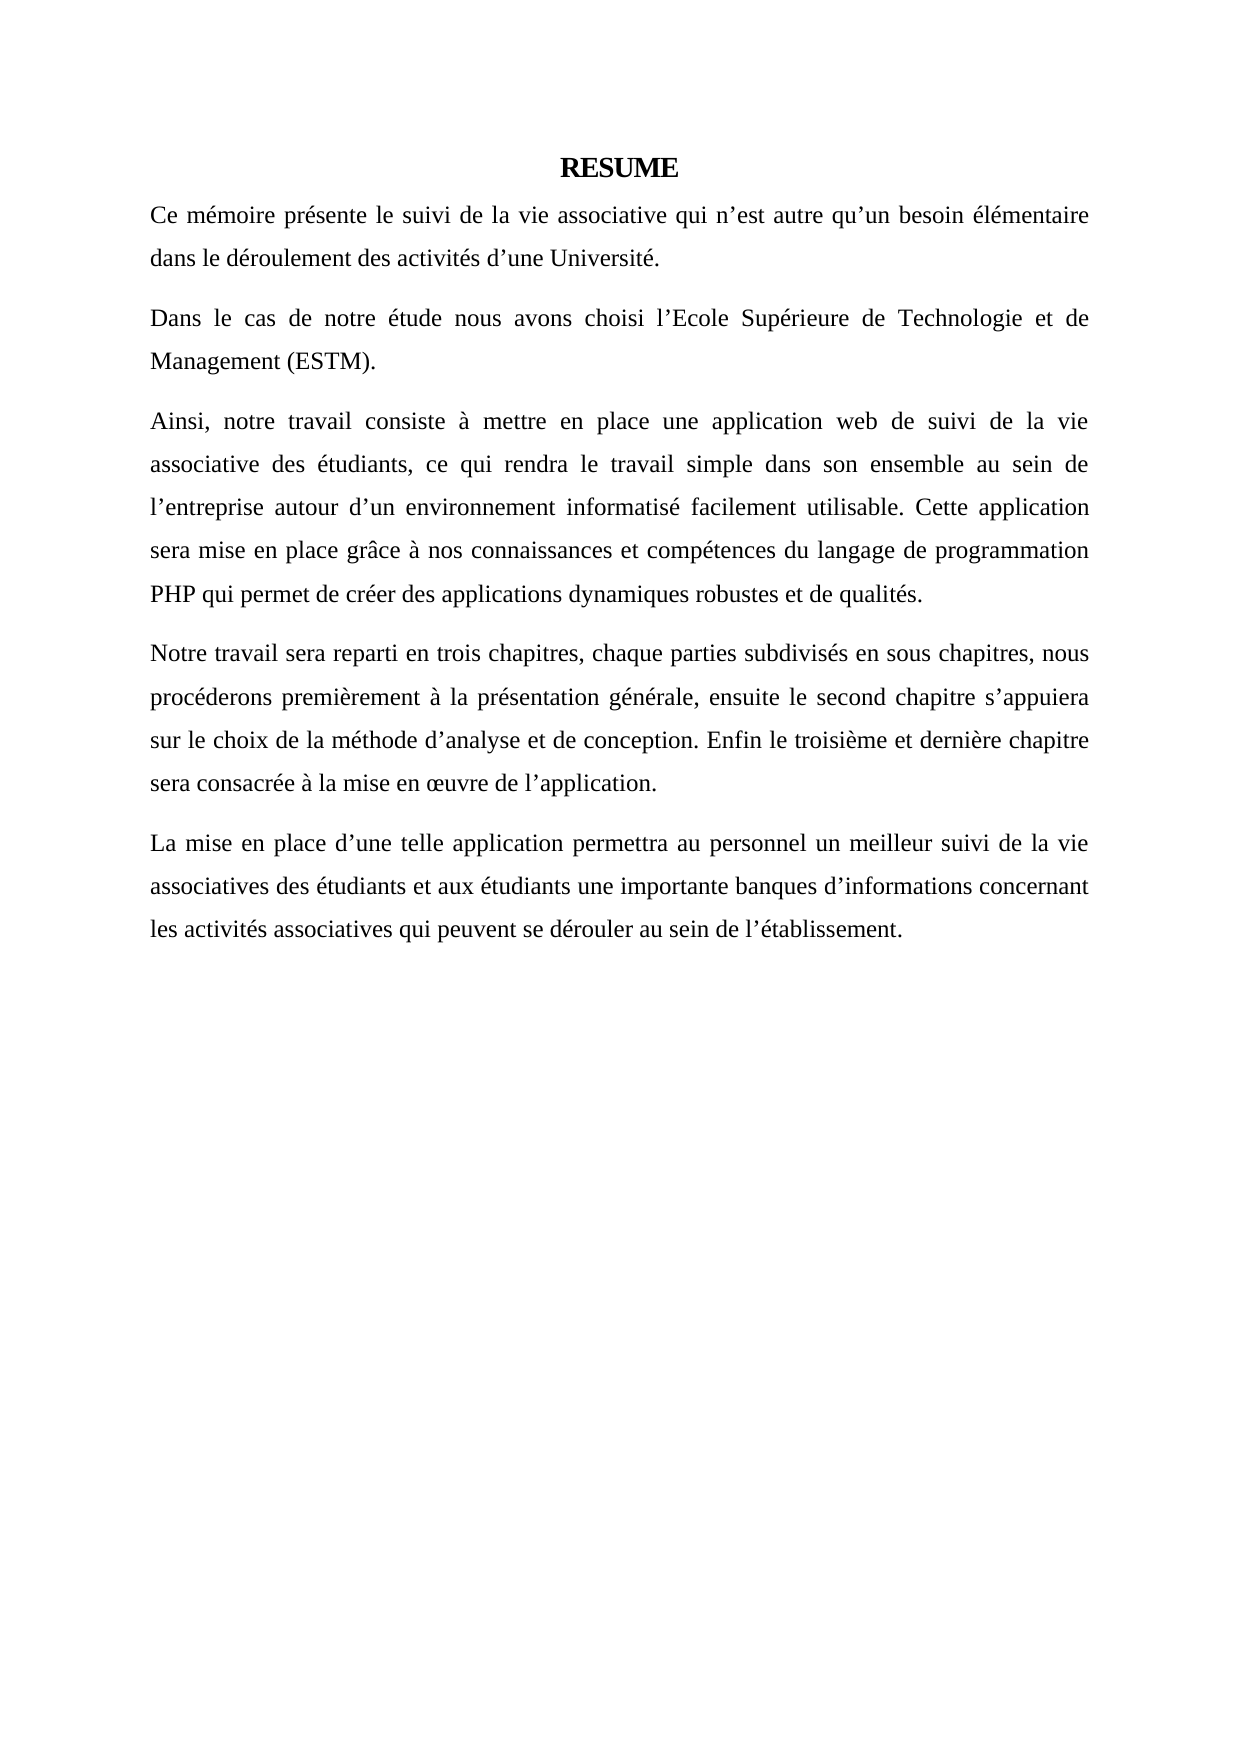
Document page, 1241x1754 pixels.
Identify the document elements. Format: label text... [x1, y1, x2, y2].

text Ainsi, notre travail consiste à mettre en place une application web de suivi de la vie associative des étudiants, ce qui rendra le travail simple dans son ensemble au sein de l’entreprise autour d’un environnement informatisé facilement utilisable. Cette application sera mise en place grâce à nos connaissances et compétences du langage de programmation PHP qui permet de créer des applications dynamiques robustes et de qualités. [150, 406, 1090, 607]
text Dans le cas de notre étude nous avons choisi l’Ecole Supérieure de Technologie et de Management (ESTM). [150, 303, 1090, 375]
text Ce mémoire présente le suivi de la vie associative qui n’est autre qu’un besoin élémentaire dans le déroulement des activités d’une Université. [150, 200, 1090, 272]
text Notre travail sera reparti en trois chapitres, chaque parties subdivisés en sous chapitres, nous procéderons premièrement à la présentation générale, ensuite le second chapitre s’appuiera sur le choix de la méthode d’analyse et de conception. Enfin le troisième et dernière chapitre sera consacrée à la mise en œuvre de l’application. [150, 638, 1090, 797]
text La mise en place d’une telle application permettra au personnel un meilleur suivi de la vie associatives des étudiants et aux étudiants une importante banques d’informations concernant les activités associatives qui peuvent se dérouler au sein de l’établissement. [150, 828, 1090, 943]
title RESUME [150, 150, 1090, 183]
